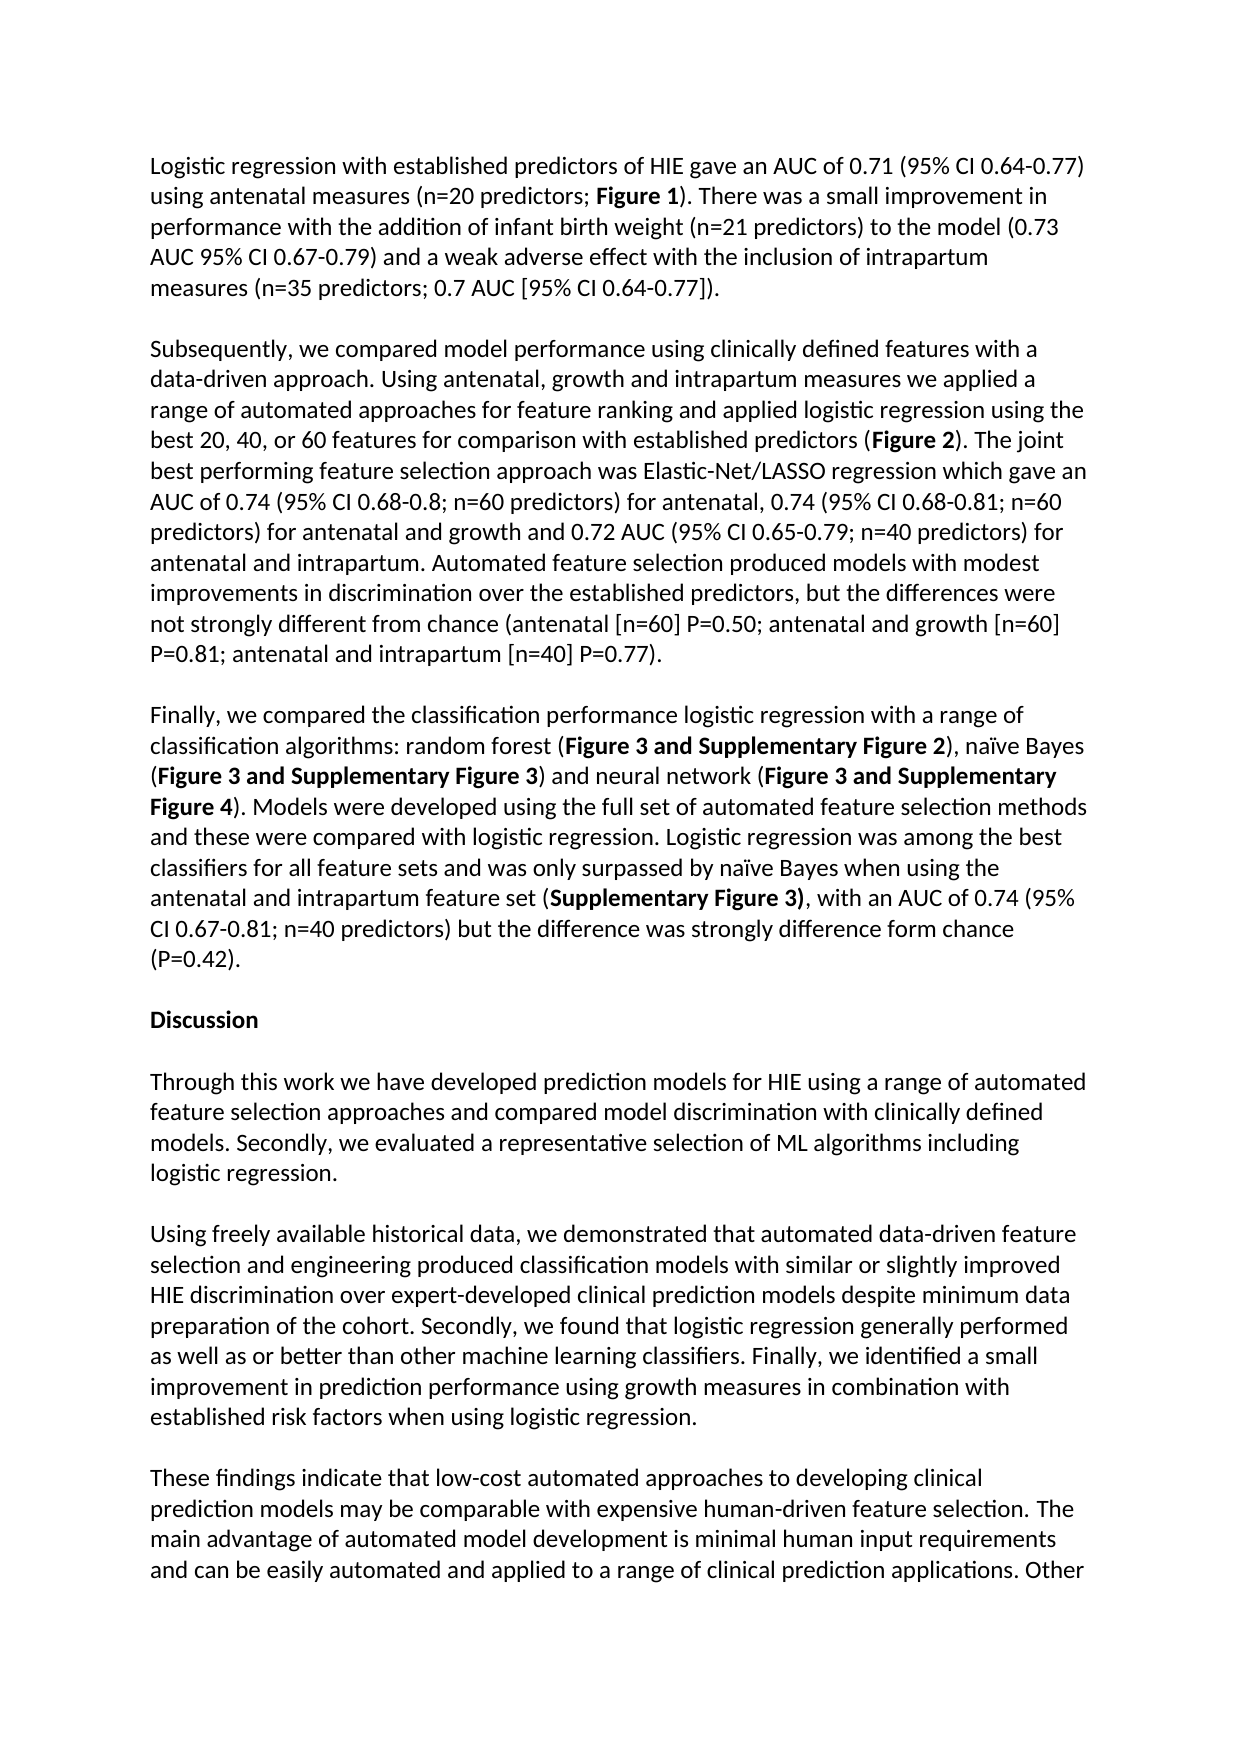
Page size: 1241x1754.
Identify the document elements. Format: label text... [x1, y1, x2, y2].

text Finally, we compared the classification performance logistic regression with a range of classification algorithms: random forest (Figure 3 and Supplementary Figure 2), naïve Bayes (Figure 3 and Supplementary Figure 3) and neural network (Figure 3 and Supplementary Figure 4). Models were developed using the full set of automated feature selection methods and these were compared with logistic regression. Logistic regression was among the best classifiers for all feature sets and was only surpassed by naïve Bayes when using the antenatal and intrapartum feature set (Supplementary Figure 3), with an AUC of 0.74 (95% CI 0.67-0.81; n=40 predictors) but the difference was strongly difference form chance (P=0.42). [150, 699, 1090, 974]
text Logistic regression with established predictors of HIE gave an AUC of 0.71 (95% CI 0.64-0.77) using antenatal measures (n=20 predictors; Figure 1). There was a small improvement in performance with the addition of infant birth weight (n=21 predictors) to the model (0.73 AUC 95% CI 0.67-0.79) and a weak adverse effect with the inclusion of intrapartum measures (n=35 predictors; 0.7 AUC [95% CI 0.64-0.77]). [150, 150, 1090, 303]
text Using freely available historical data, we demonstrated that automated data-driven feature selection and engineering produced classification models with similar or slightly improved HIE discrimination over expert-developed clinical prediction models despite minimum data preparation of the cohort. Secondly, we found that logistic regression generally performed as well as or better than other machine learning classifiers. Finally, we identified a small improvement in prediction performance using growth measures in combination with established risk factors when using logistic regression. [150, 1218, 1090, 1432]
text Subsequently, we compared model performance using clinically defined features with a data-driven approach. Using antenatal, growth and intrapartum measures we applied a range of automated approaches for feature ranking and applied logistic regression using the best 20, 40, or 60 features for comparison with established predictors (Figure 2). The joint best performing feature selection approach was Elastic-Net/LASSO regression which gave an AUC of 0.74 (95% CI 0.68-0.8; n=60 predictors) for antenatal, 0.74 (95% CI 0.68-0.81; n=60 predictors) for antenatal and growth and 0.72 AUC (95% CI 0.65-0.79; n=40 predictors) for antenatal and intrapartum. Automated feature selection produced models with modest improvements in discrimination over the established predictors, but the differences were not strongly different from chance (antenatal [n=60] P=0.50; antenatal and growth [n=60] P=0.81; antenatal and intrapartum [n=40] P=0.77). [150, 333, 1090, 669]
text Through this work we have developed prediction models for HIE using a range of automated feature selection approaches and compared model discrimination with clinically defined models. Secondly, we evaluated a representative selection of ML algorithms including logistic regression. [150, 1066, 1090, 1188]
text Discussion [150, 1004, 1090, 1035]
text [150, 1462, 1090, 1584]
